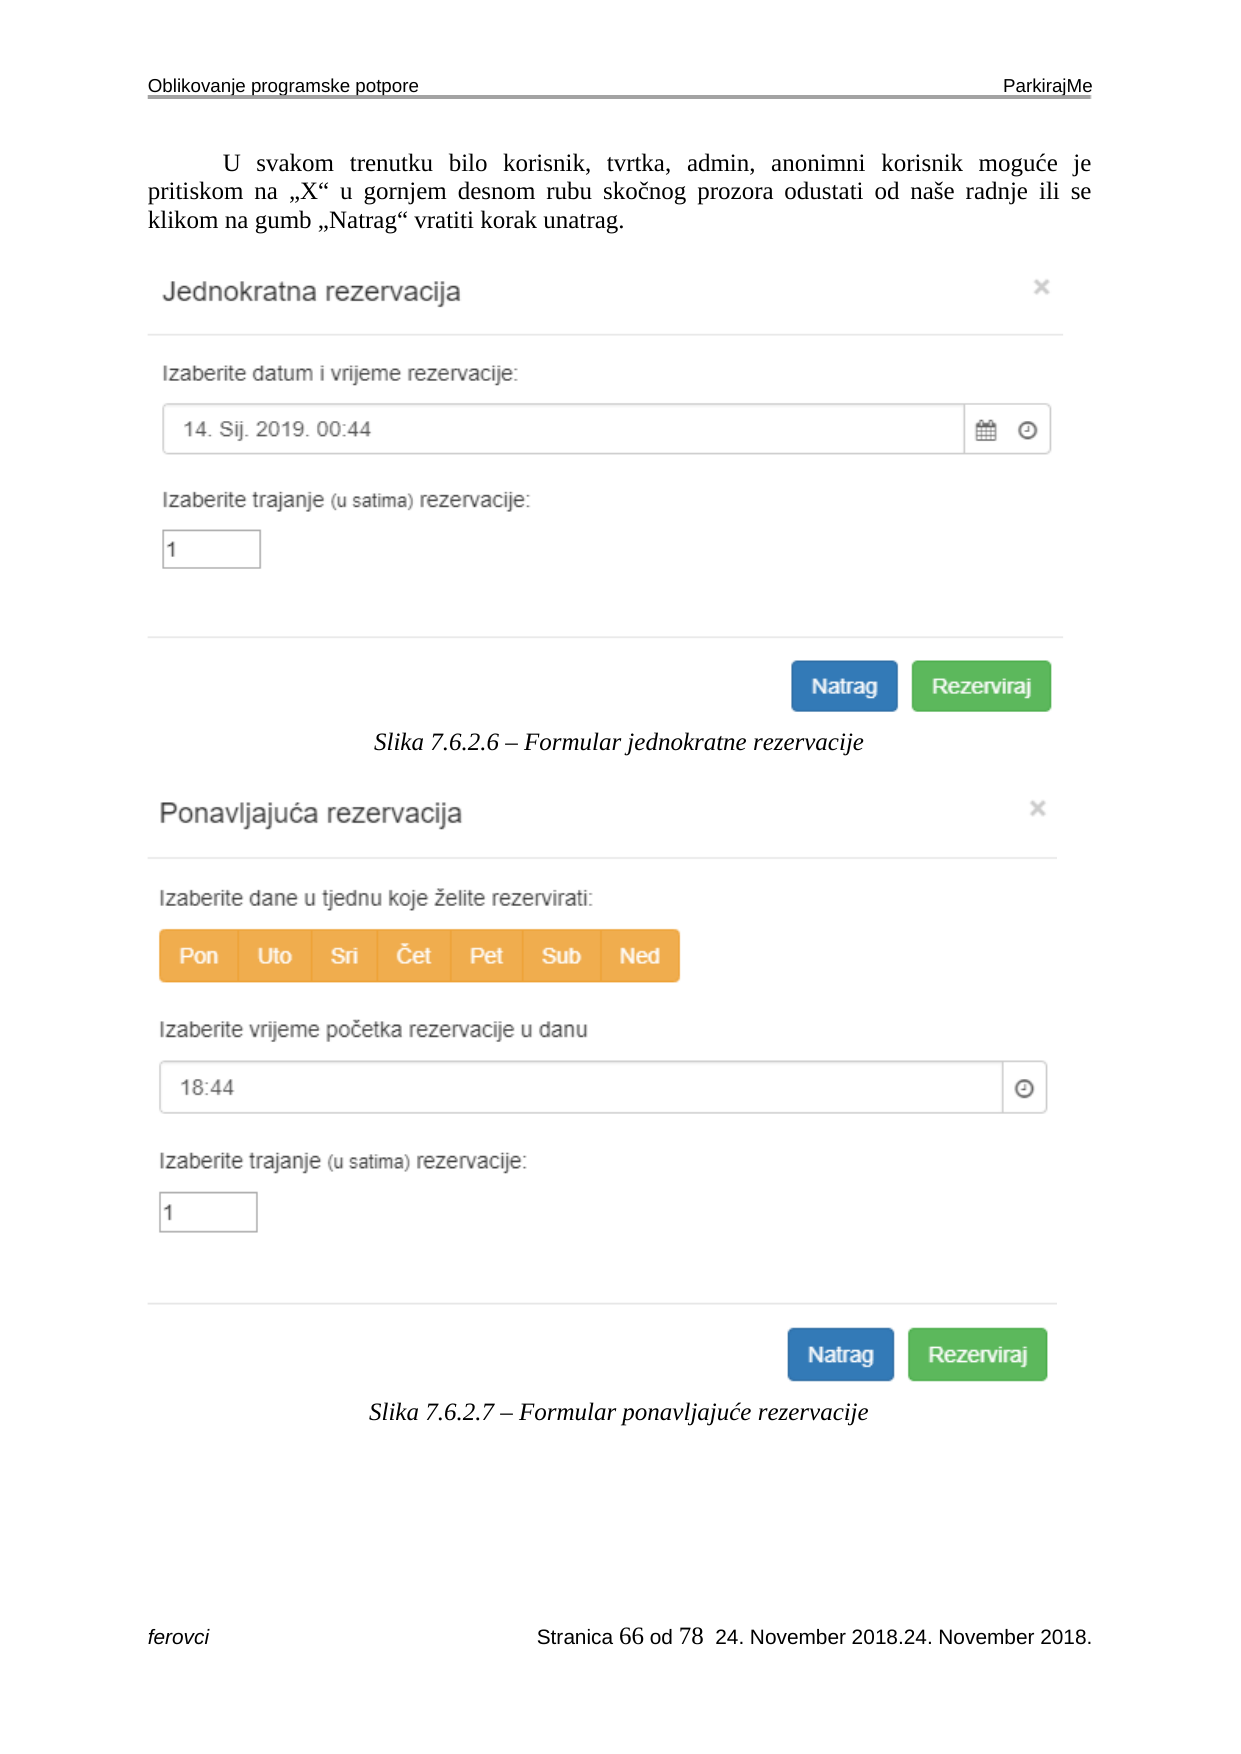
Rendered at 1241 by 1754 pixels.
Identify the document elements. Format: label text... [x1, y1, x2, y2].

picture [147, 262, 1064, 727]
text U svakom trenutku bilo korisnik, tvrtka, admin, anonimni korisnik moguće je pritiskom na „X“ u gornjem desnom rubu skočnog prozora odustati od naše radnje ili se klikom na gumb „Natrag“ vratiti korak unatrag. [148, 148, 1093, 234]
text Slika 7.6.2.6 – Formular jednokratne rezervacije [148, 727, 1093, 755]
picture [147, 95, 1092, 99]
picture [147, 784, 1057, 1397]
text Slika 7.6.2.7 – Formular ponavljajuće rezervacije [148, 1397, 1093, 1425]
